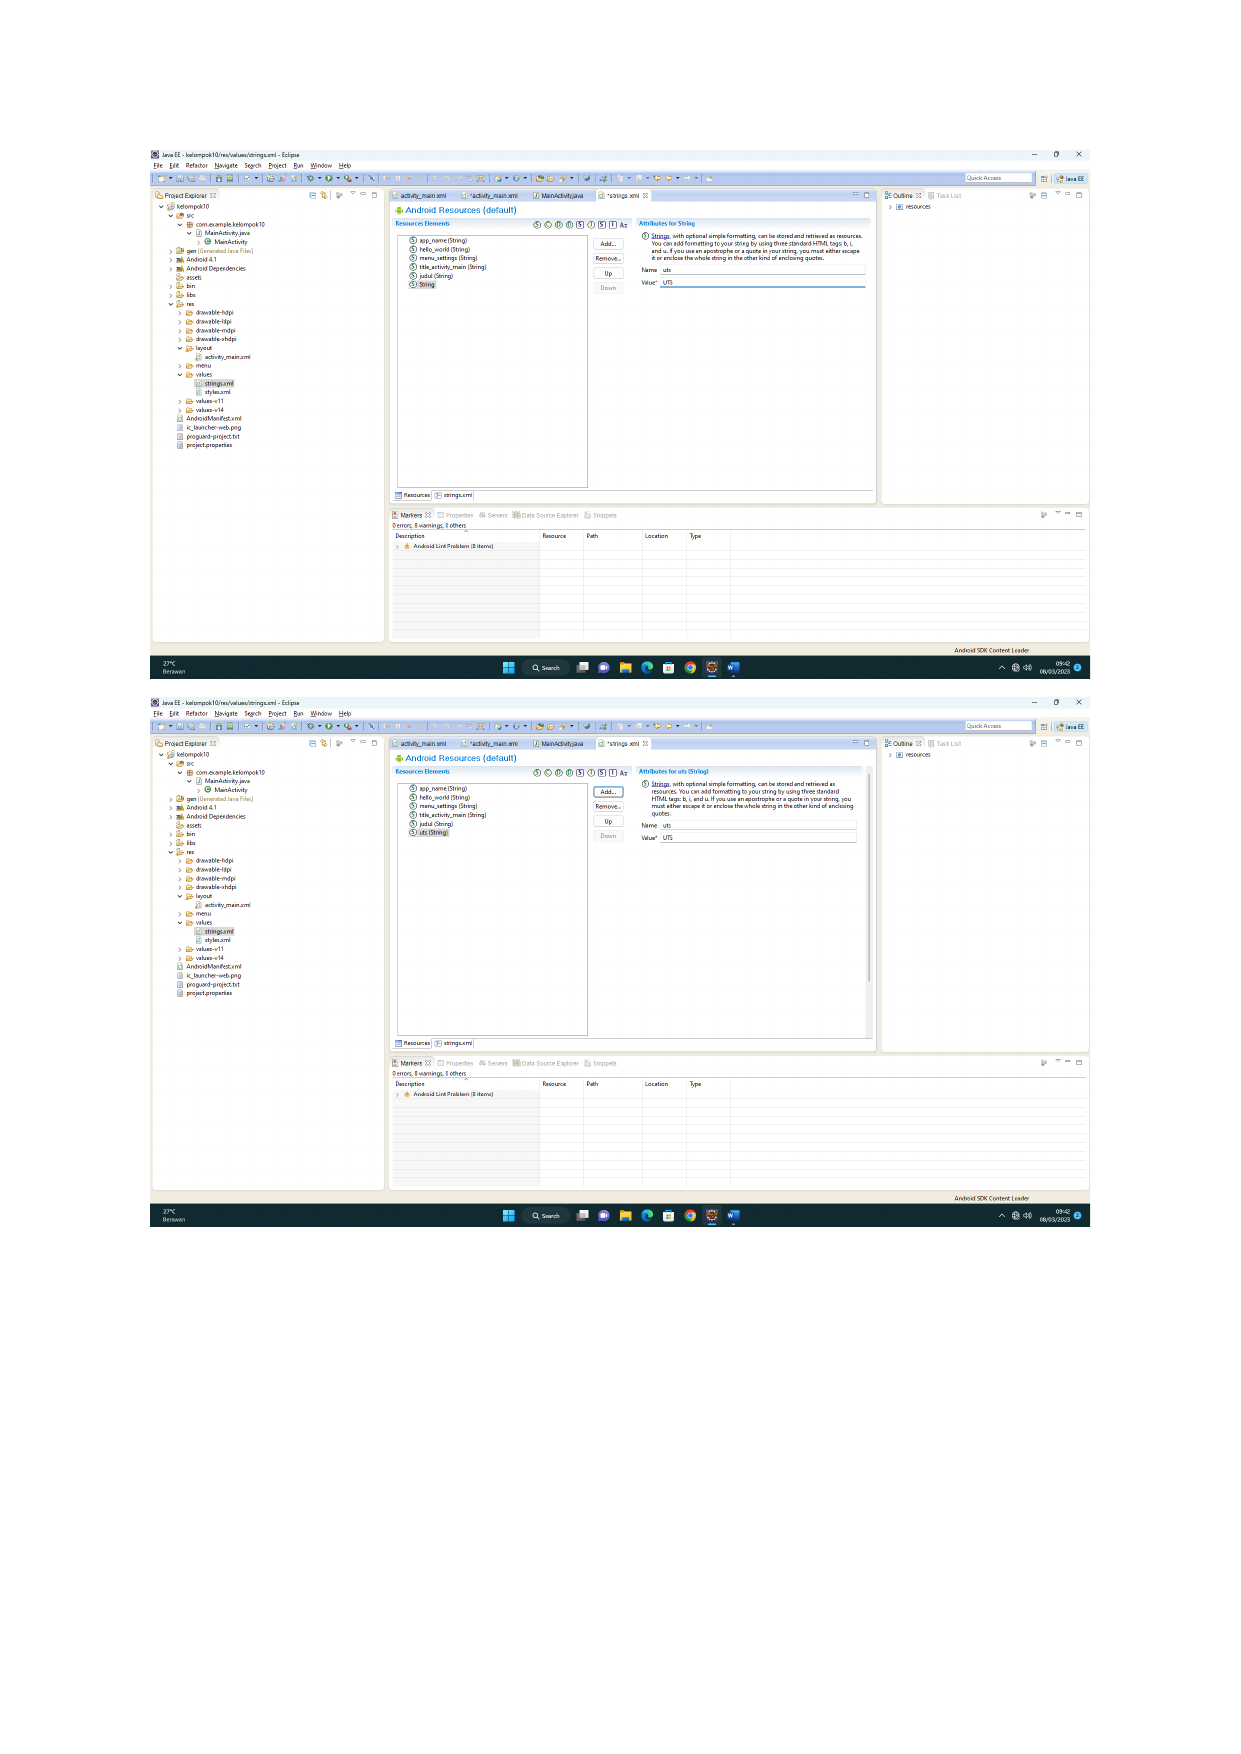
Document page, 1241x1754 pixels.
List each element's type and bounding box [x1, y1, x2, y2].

picture [150, 150, 1091, 679]
picture [150, 697, 1091, 1227]
